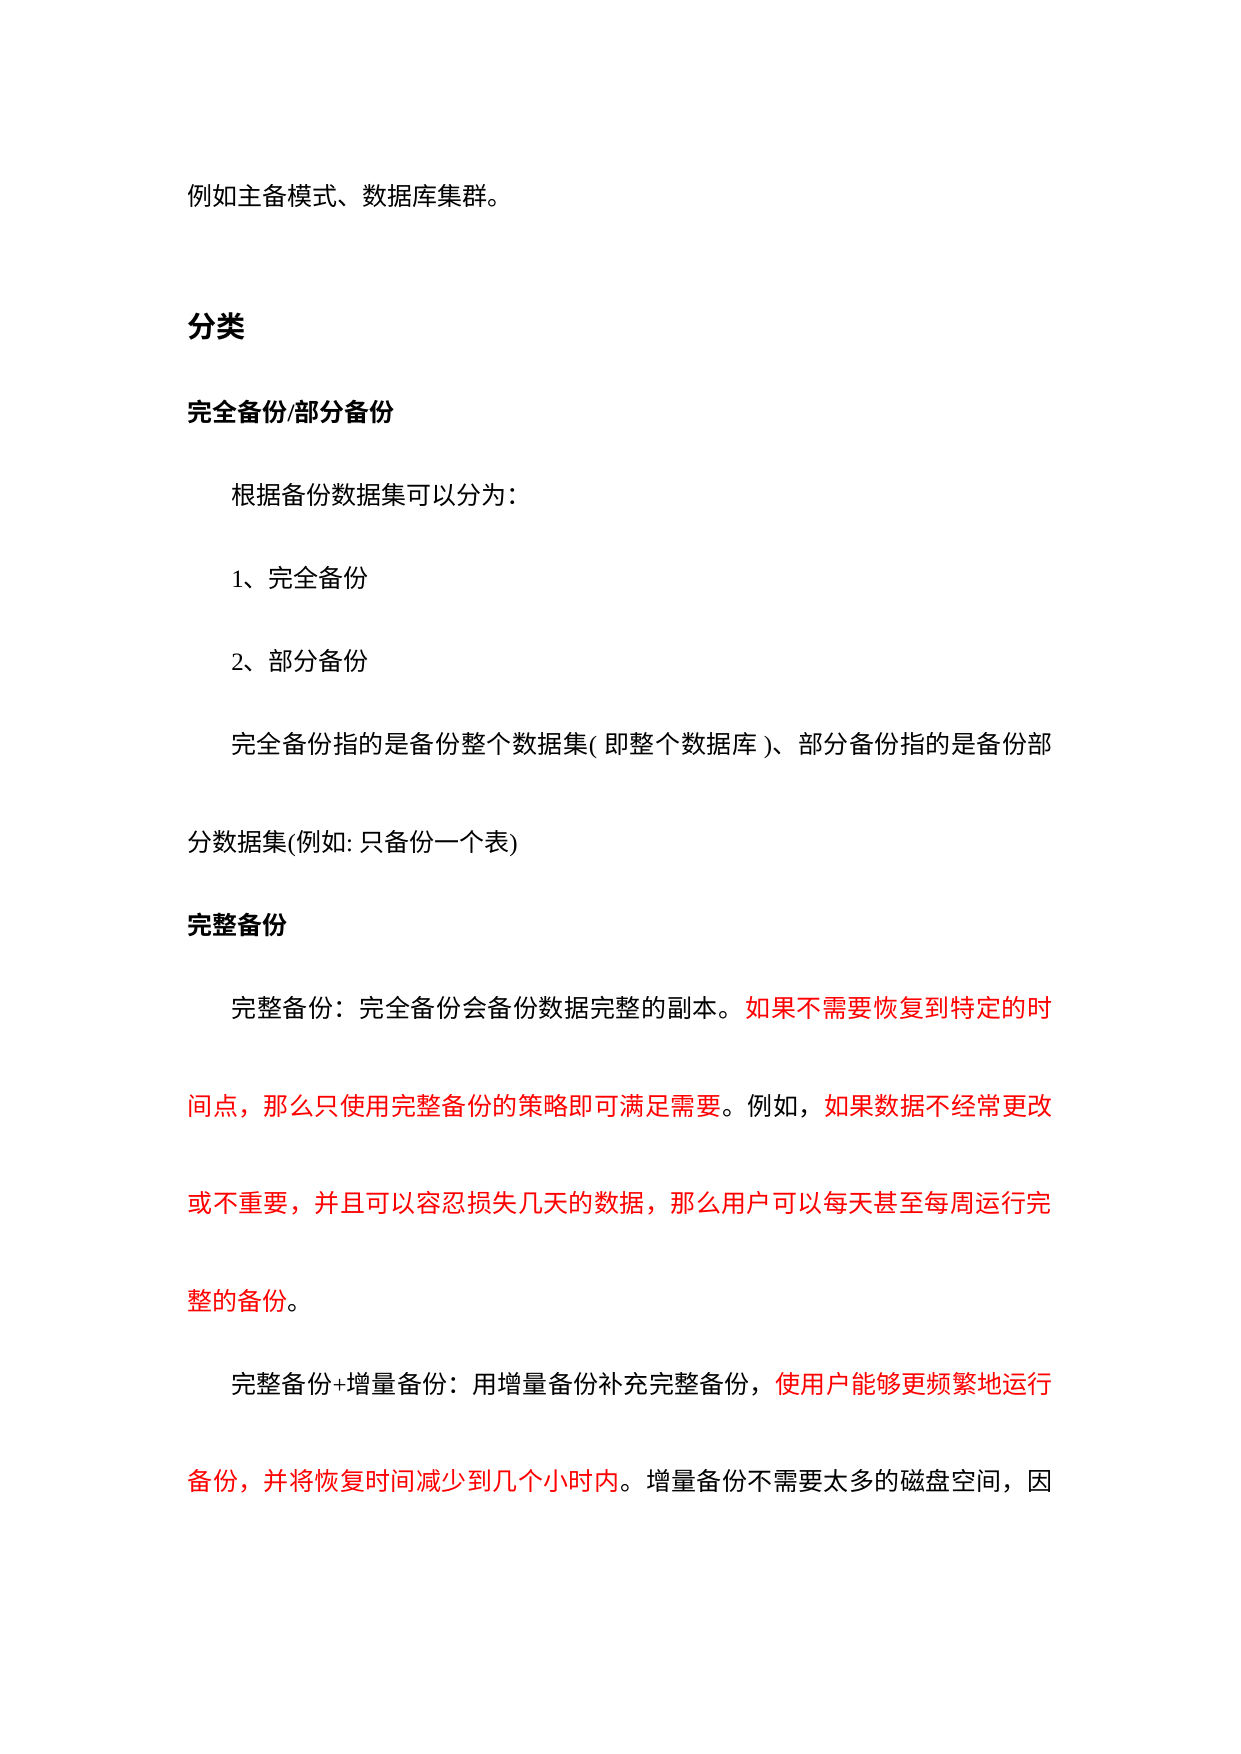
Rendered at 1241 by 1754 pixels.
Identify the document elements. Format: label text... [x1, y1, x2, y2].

text 根据备份数据集可以分为： [187, 461, 1053, 526]
subtitle 完整备份 [187, 891, 1053, 956]
text 完整备份：完全备份会备份数据完整的副本。如果不需要恢复到特定的时间点，那么只使用完整备份的策略即可满足需要。例如，如果数据不经常更改或不重要，并且可以容忍损失几天的数据，那么用户可以每天甚至每周运行完整的备份。 [187, 974, 1053, 1332]
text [187, 1350, 1053, 1512]
subtitle 完全备份/部分备份 [187, 378, 1053, 443]
subtitle 分类 [187, 292, 1053, 357]
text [187, 162, 1053, 227]
list 部分备份 [187, 627, 1053, 692]
text 完全备份指的是备份整个数据集( 即整个数据库 )、部分备份指的是备份部分数据集(例如: 只备份一个表) [187, 711, 1053, 873]
list 完全备份 [187, 544, 1053, 609]
